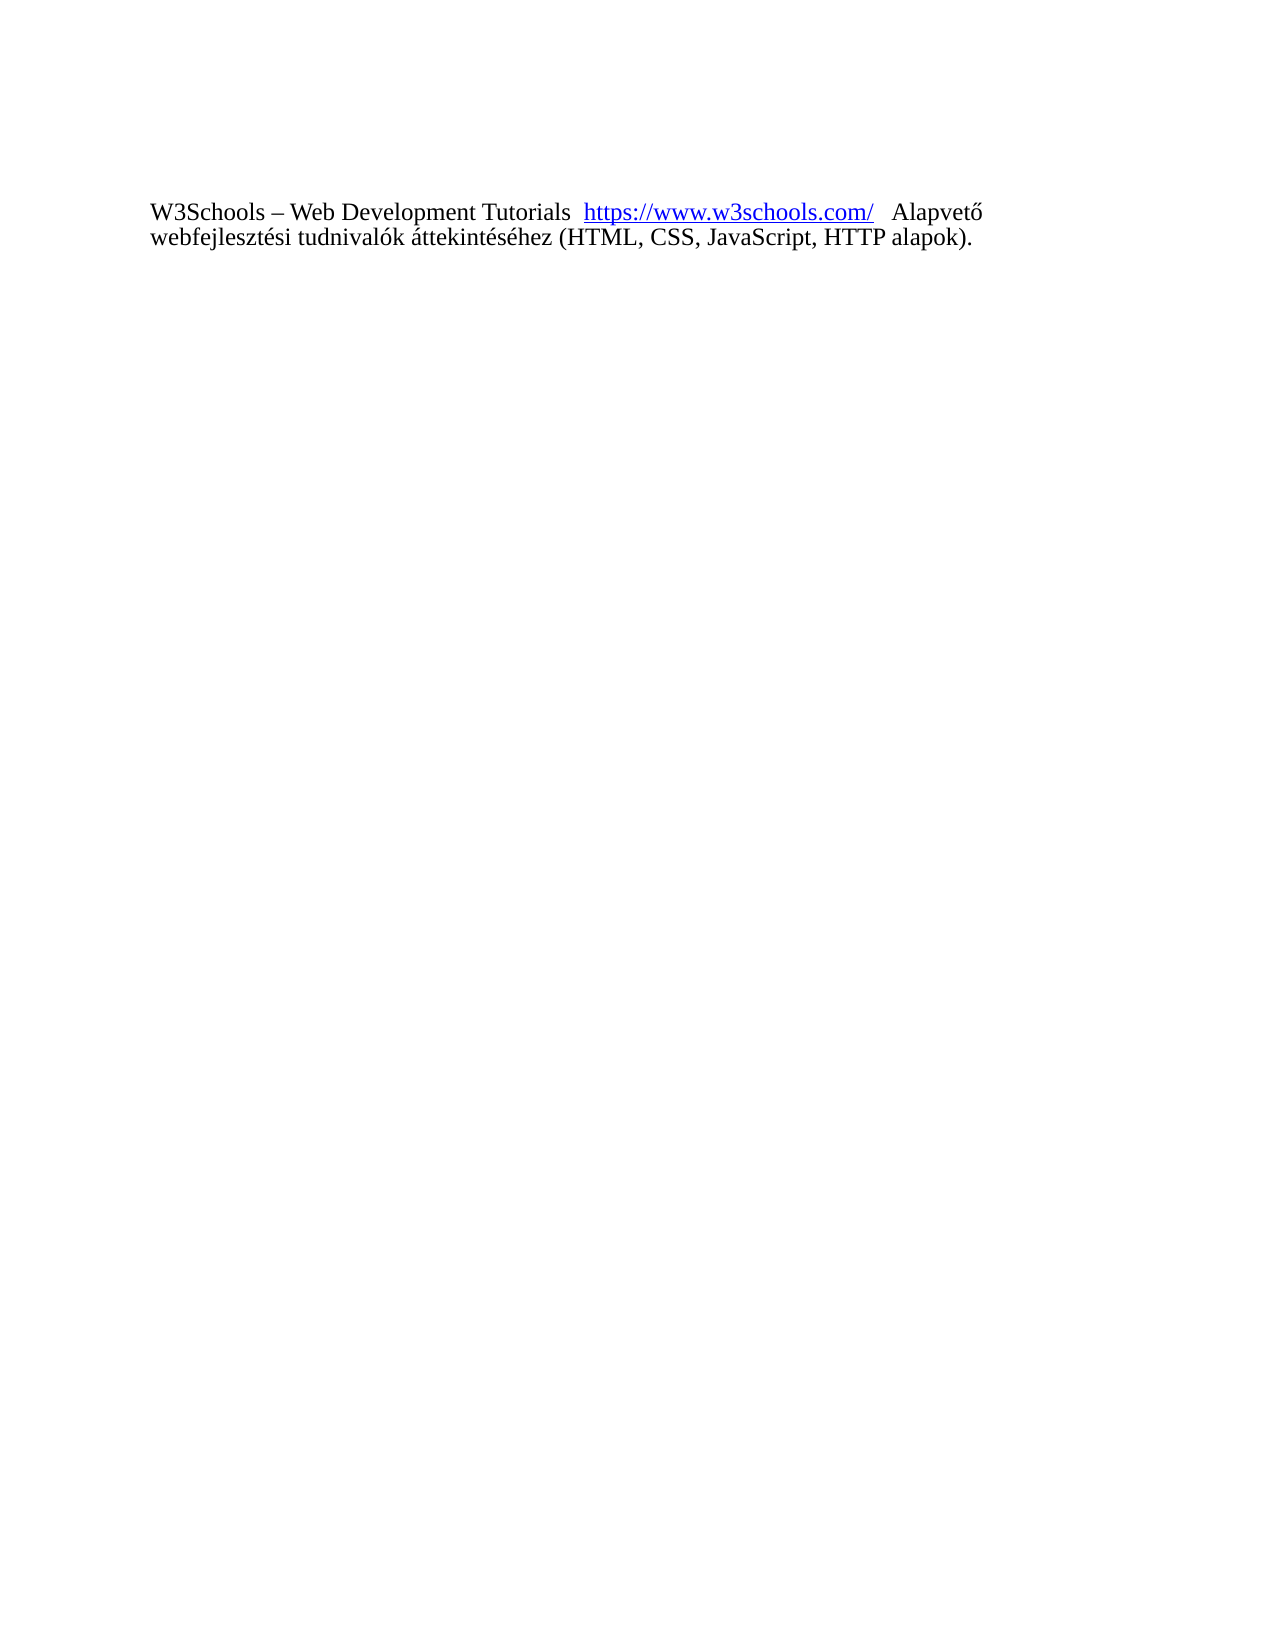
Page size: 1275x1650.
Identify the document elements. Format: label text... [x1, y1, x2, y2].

text W3Schools – Web Development Tutorials https://www.w3schools.com/ Alapvető webfejlesztési tudnivalók áttekintéséhez (HTML, CSS, JavaScript, HTTP alapok). [150, 200, 1125, 250]
